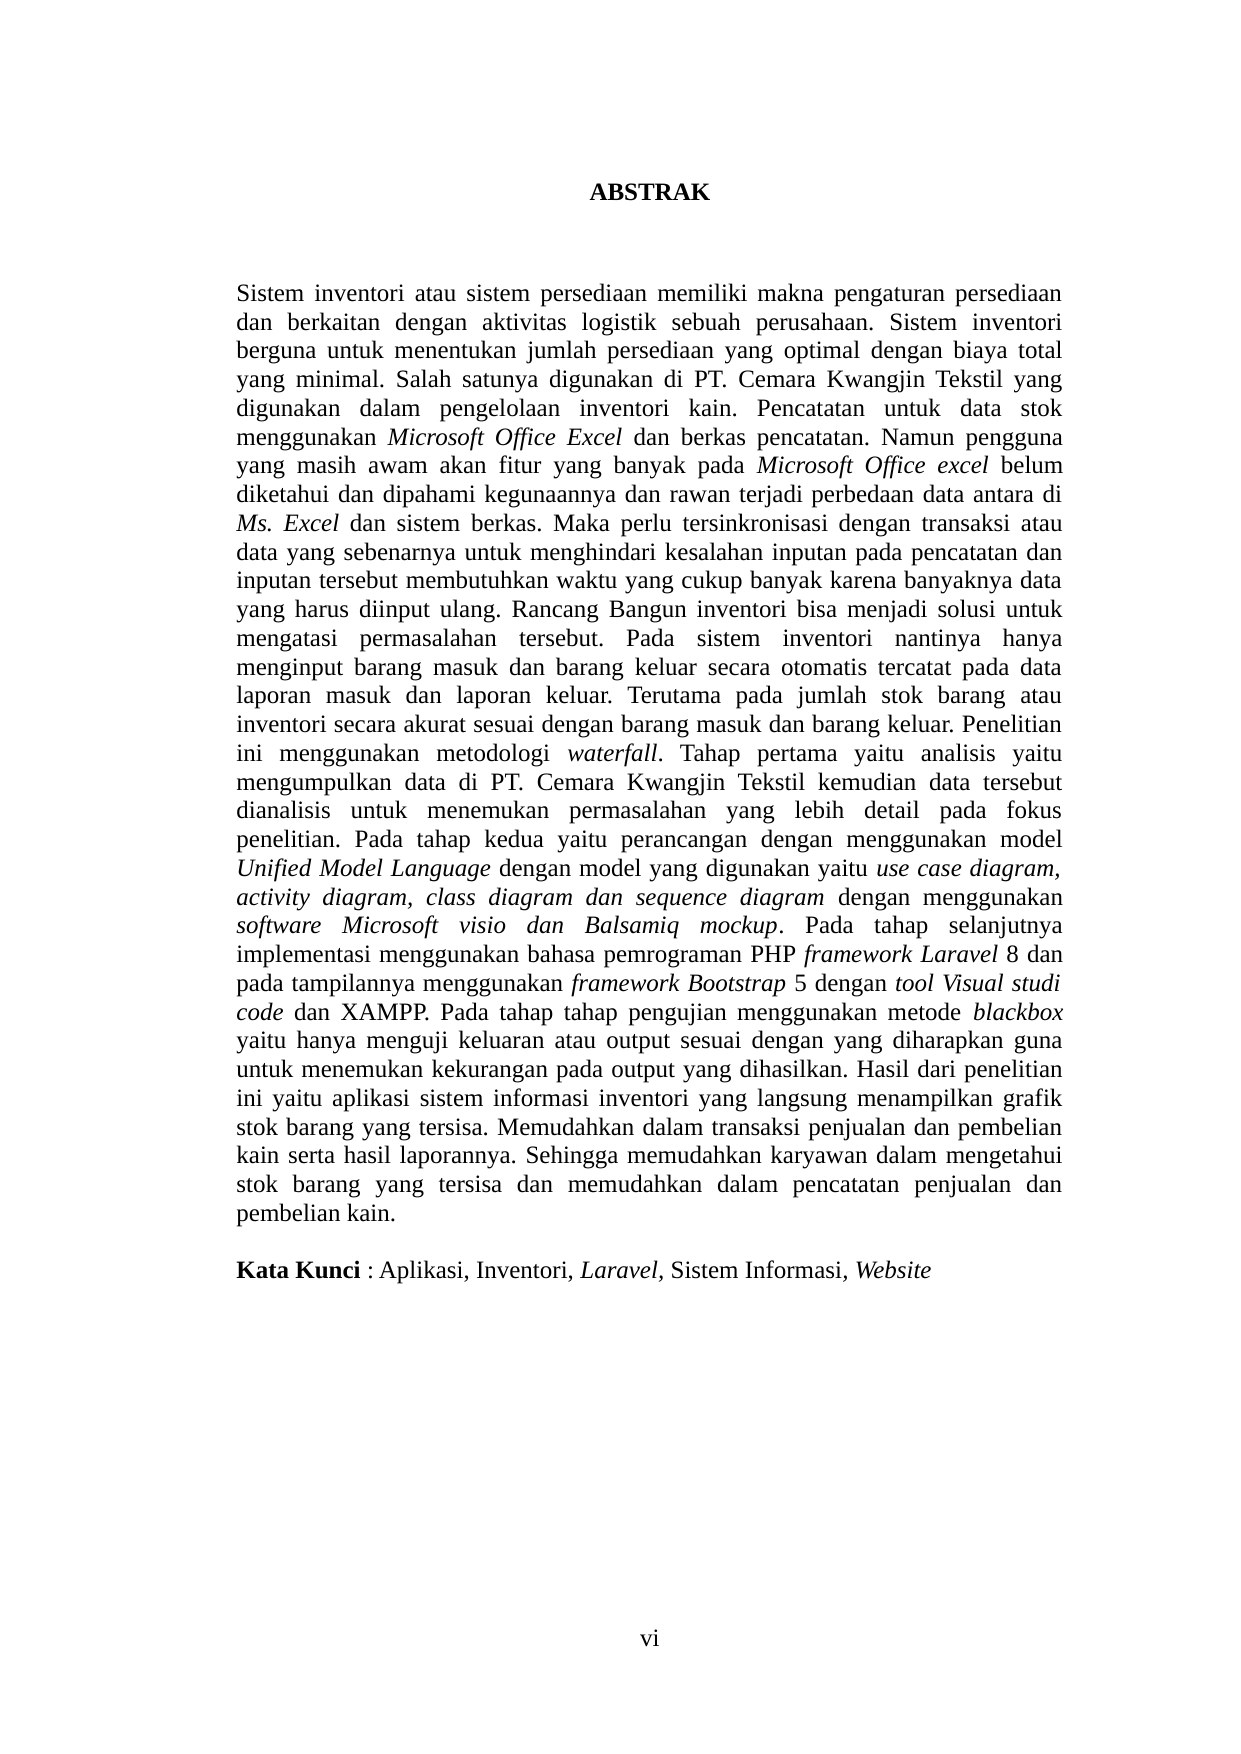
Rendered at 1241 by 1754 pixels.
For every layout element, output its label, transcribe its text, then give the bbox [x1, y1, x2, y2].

text Sistem inventori atau sistem persediaan memiliki makna pengaturan persediaan dan berkaitan dengan aktivitas logistik sebuah perusahaan. Sistem inventori berguna untuk menentukan jumlah persediaan yang optimal dengan biaya total yang minimal. Salah satunya digunakan di PT. Cemara Kwangjin Tekstil yang digunakan dalam pengelolaan inventori kain. Pencatatan untuk data stok menggunakan Microsoft Office Excel dan berkas pencatatan. Namun pengguna yang masih awam akan fitur yang banyak pada Microsoft Office excel belum diketahui dan dipahami kegunaannya dan rawan terjadi perbedaan data antara di Ms. Excel dan sistem berkas. Maka perlu tersinkronisasi dengan transaksi atau data yang sebenarnya untuk menghindari kesalahan inputan pada pencatatan dan inputan tersebut membutuhkan waktu yang cukup banyak karena banyaknya data yang harus diinput ulang. Rancang Bangun inventori bisa menjadi solusi untuk mengatasi permasalahan tersebut. Pada sistem inventori nantinya hanya menginput barang masuk dan barang keluar secara otomatis tercatat pada data laporan masuk dan laporan keluar. Terutama pada jumlah stok barang atau inventori secara akurat sesuai dengan barang masuk dan barang keluar. Penelitian ini menggunakan metodologi waterfall. Tahap pertama yaitu analisis yaitu mengumpulkan data di PT. Cemara Kwangjin Tekstil kemudian data tersebut dianalisis untuk menemukan permasalahan yang lebih detail pada fokus penelitian. Pada tahap kedua yaitu perancangan dengan menggunakan model Unified Model Language dengan model yang digunakan yaitu use case diagram, activity diagram, class diagram dan sequence diagram dengan menggunakan software Microsoft visio dan Balsamiq mockup. Pada tahap selanjutnya implementasi menggunakan bahasa pemrograman PHP framework Laravel 8 dan pada tampilannya menggunakan framework Bootstrap 5 dengan tool Visual studi code dan XAMPP. Pada tahap tahap pengujian menggunakan metode blackbox yaitu hanya menguji keluaran atau output sesuai dengan yang diharapkan guna untuk menemukan kekurangan pada output yang dihasilkan. Hasil dari penelitian ini yaitu aplikasi sistem informasi inventori yang langsung menampilkan grafik stok barang yang tersisa. Memudahkan dalam transaksi penjualan dan pembelian kain serta hasil laporannya. Sehingga memudahkan karyawan dalam mengetahui stok barang yang tersisa dan memudahkan dalam pencatatan penjualan dan pembelian kain. [236, 278, 1063, 1227]
subtitle ABSTRAK [236, 177, 1063, 206]
text Kata Kunci : Aplikasi, Inventori, Laravel, Sistem Informasi, Website [236, 1255, 1063, 1284]
